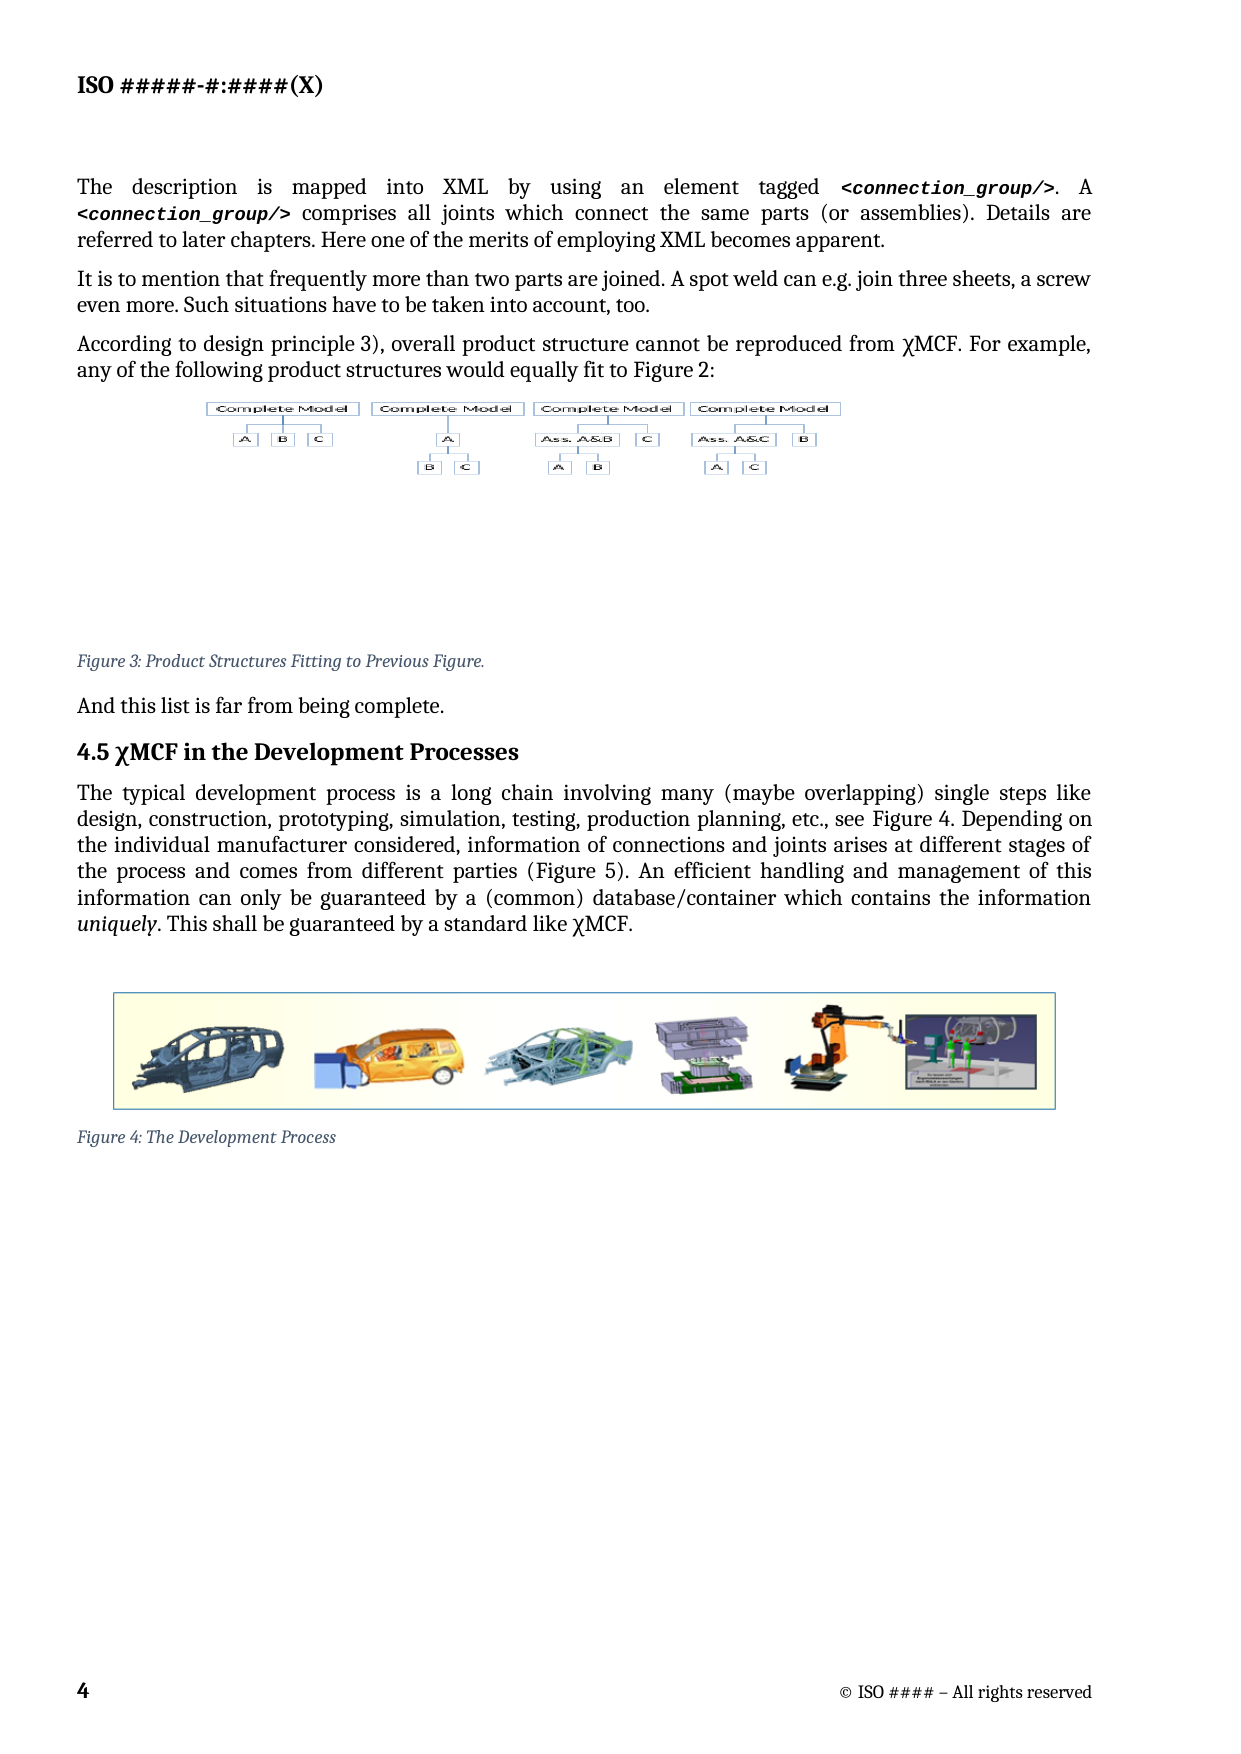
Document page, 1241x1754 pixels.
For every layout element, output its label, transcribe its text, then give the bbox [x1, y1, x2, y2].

text According to design principle 3), overall product structure cannot be reproduced from χMCF. For example, any of the following product structures would equally fit to Figure 2: [77, 331, 1092, 383]
subtitle χMCF in the Development Processes [77, 738, 1092, 767]
text Figure 3: Product Structures Fitting to Previous Figure. [77, 651, 1092, 672]
text It is to mention that frequently more than two parts are joined. A spot weld can e.g. join three sheets, a screw even more. Such situations have to be taken into account, too. [77, 265, 1092, 318]
picture [110, 988, 1059, 1114]
text And this list is far from being complete. [77, 693, 1092, 719]
text The description is mapped into XML by using an element tagged <connection_group/>. A <connection_group/> comprises all joints which connect the same parts (or assemblies). Details are referred to later chapters. Here one of the merits of employing XML becomes apparent. [77, 174, 1092, 253]
text The typical development process is a long chain involving many (maybe overlapping) single steps like design, construction, prototyping, simulation, testing, production planning, etc., see Figure 4. Depending on the individual manufacturer considered, information of connections and joints arises at different stages of the process and comes from different parties (Figure 5). An efficient handling and management of this information can only be guaranteed by a (common) database/container which contains the information uniquely. This shall be guaranteed by a standard like χMCF. [77, 779, 1092, 937]
text Figure 4: The Development Process [77, 1126, 1092, 1148]
